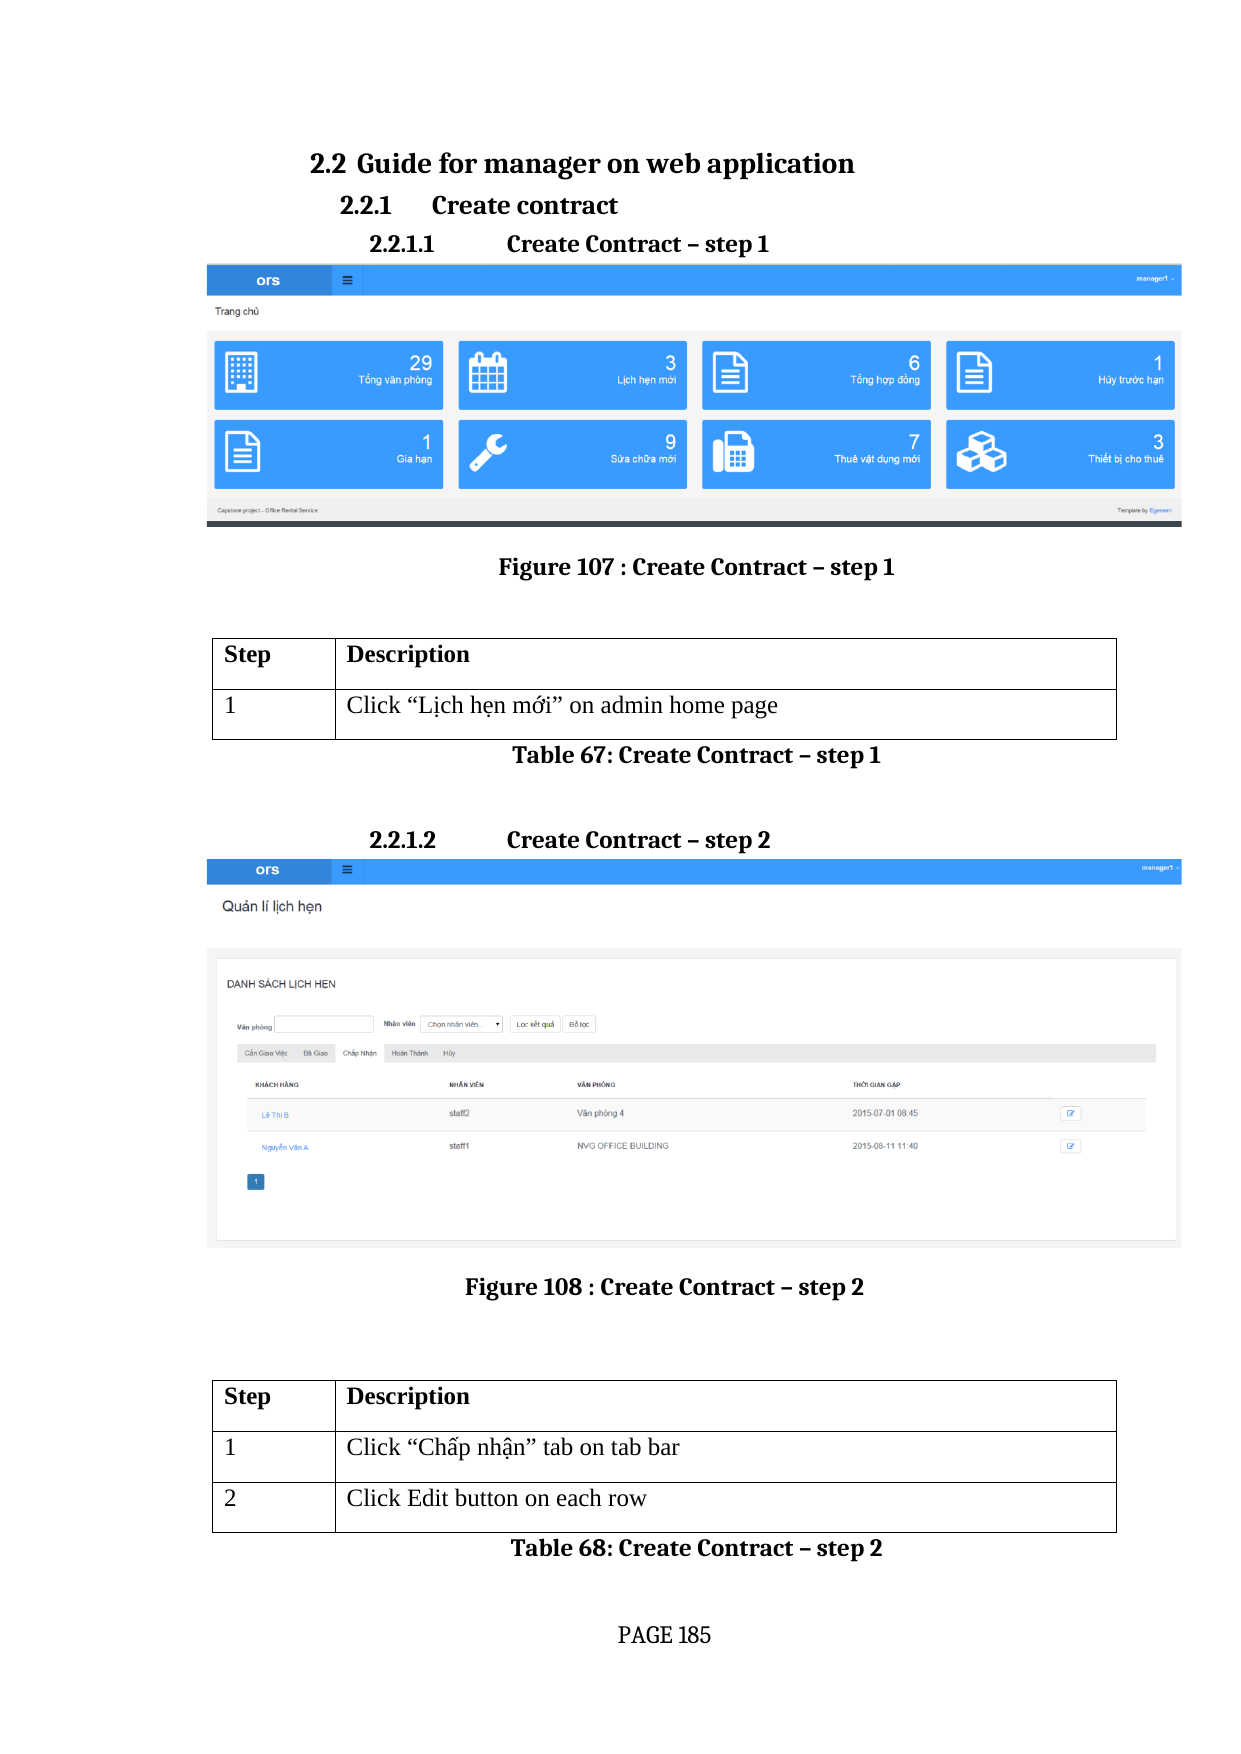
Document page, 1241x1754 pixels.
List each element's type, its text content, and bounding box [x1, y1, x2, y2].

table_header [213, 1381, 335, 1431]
subtitle Create contract [340, 190, 1122, 222]
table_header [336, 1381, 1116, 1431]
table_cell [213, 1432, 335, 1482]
picture [206, 859, 1182, 1248]
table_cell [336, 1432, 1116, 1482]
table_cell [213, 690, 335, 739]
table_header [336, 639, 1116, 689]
subtitle Create Contract – step 2 [369, 826, 1122, 855]
subtitle Guide for manager on web application [310, 148, 1122, 181]
subtitle Create Contract – step 1 [369, 230, 1122, 259]
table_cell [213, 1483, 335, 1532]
picture [206, 263, 1182, 527]
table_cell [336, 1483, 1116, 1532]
list Table 68: Create Contract – step 2 [271, 1533, 1122, 1562]
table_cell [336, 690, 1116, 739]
list Table 67: Create Contract – step 1 [271, 740, 1122, 769]
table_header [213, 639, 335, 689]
